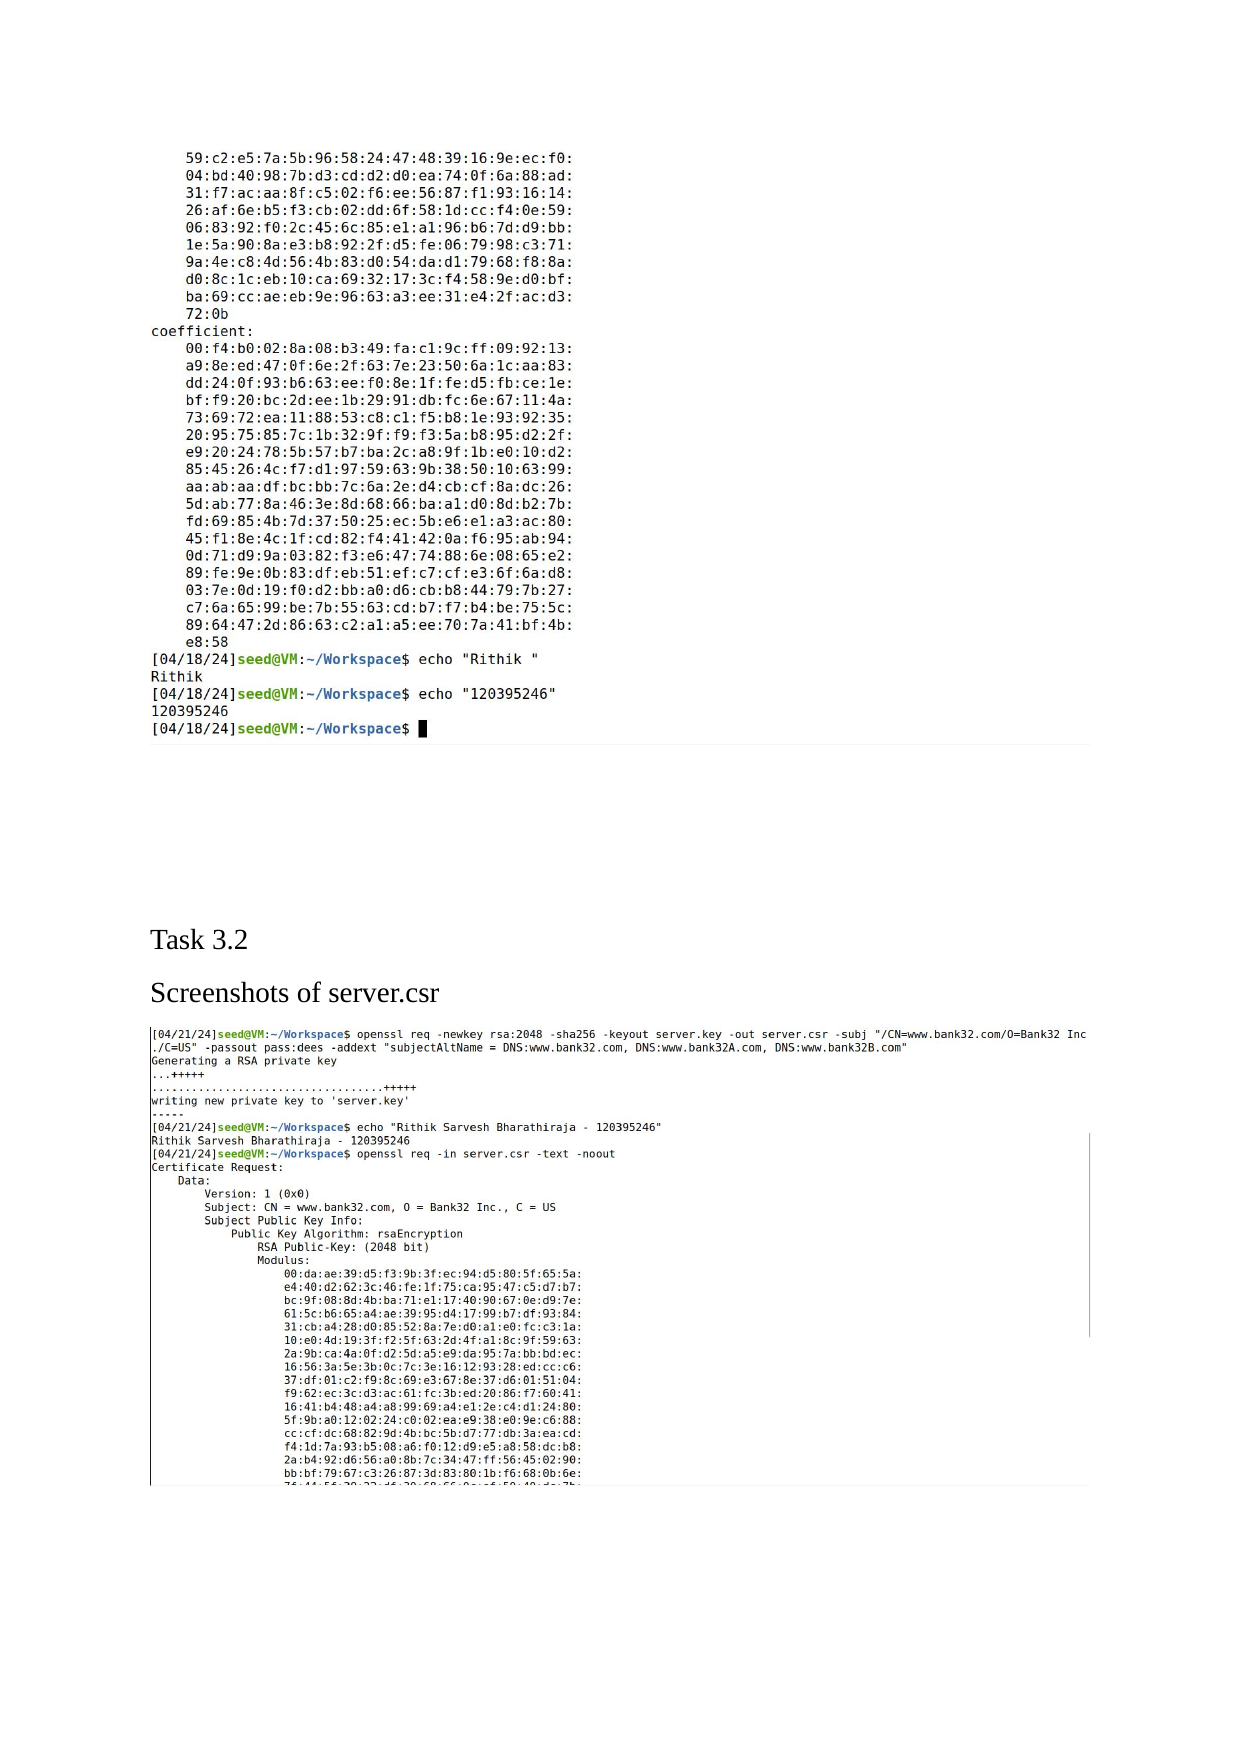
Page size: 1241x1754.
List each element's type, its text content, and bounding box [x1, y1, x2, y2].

picture [150, 150, 1091, 745]
picture [150, 1027, 1091, 1486]
text Screenshots of server.csr [150, 975, 1090, 1008]
text Task 3.2 [150, 922, 1090, 956]
